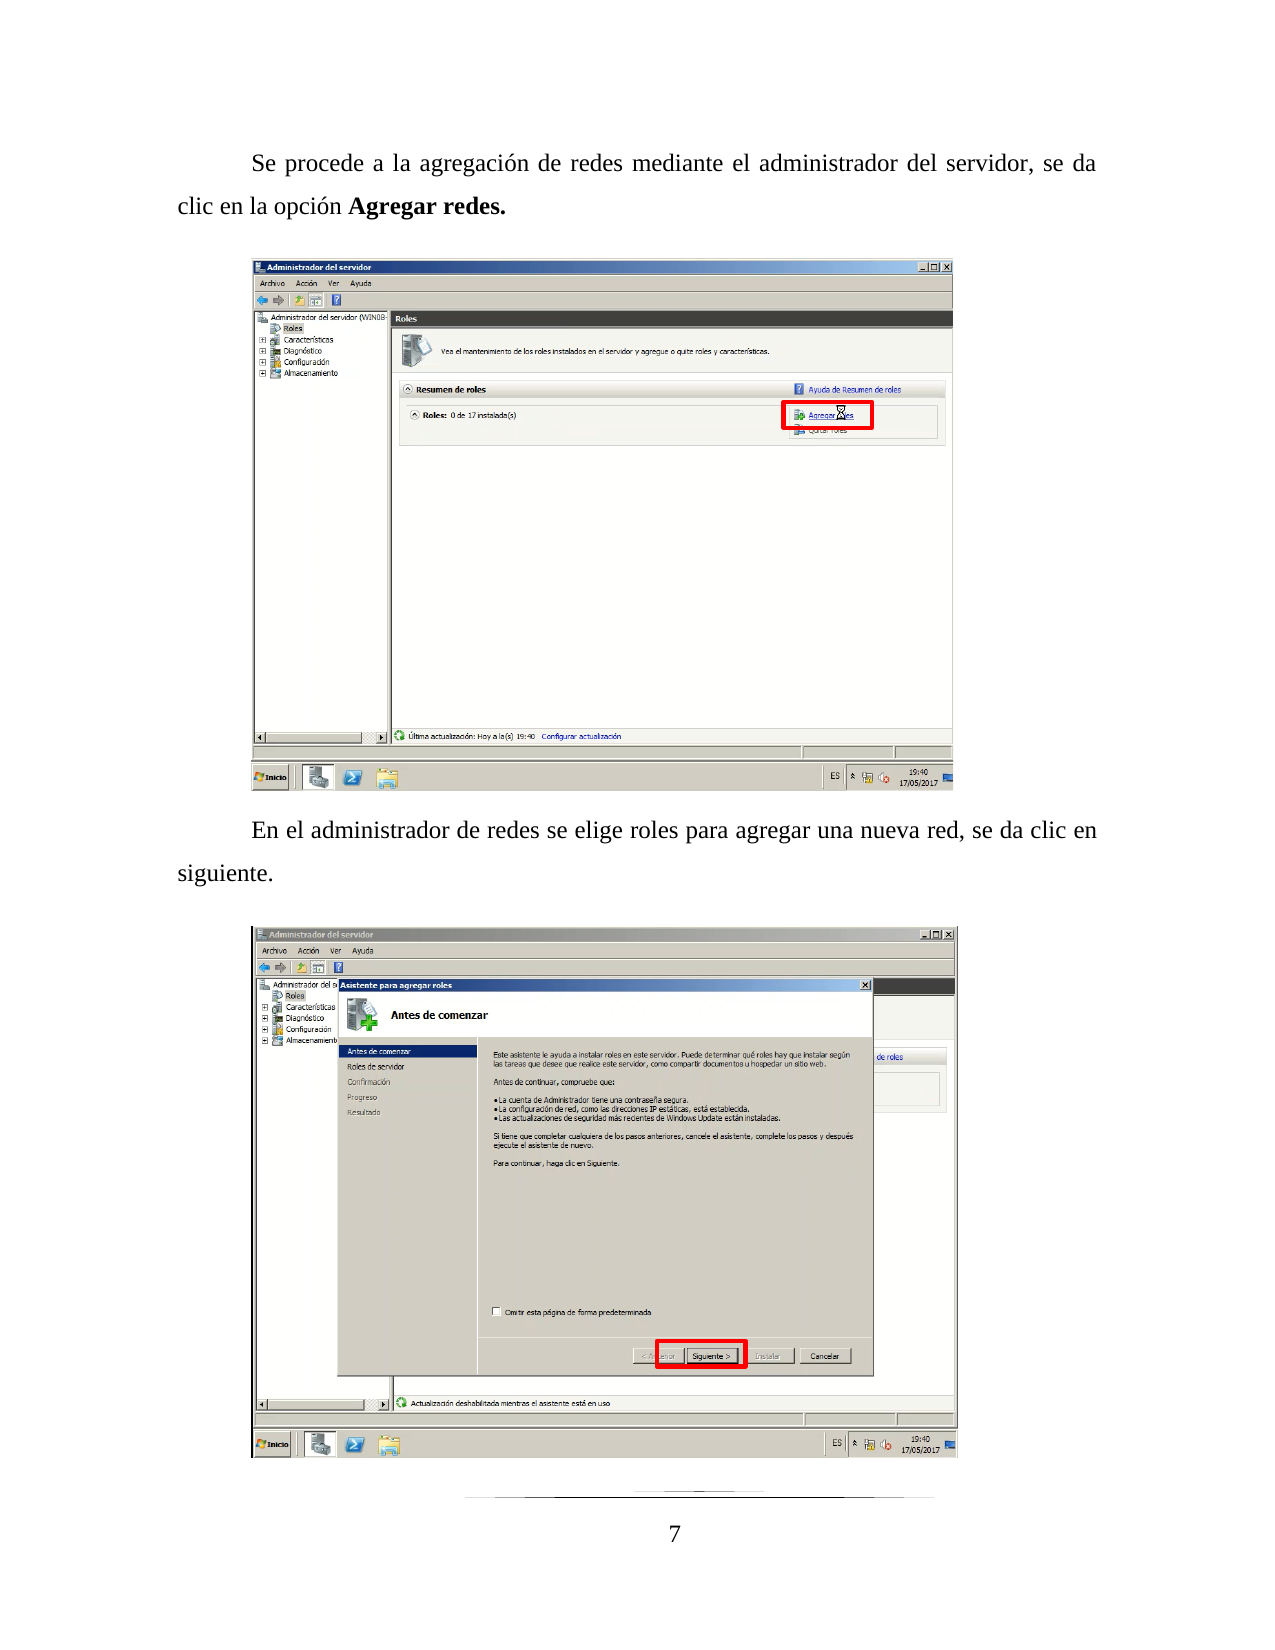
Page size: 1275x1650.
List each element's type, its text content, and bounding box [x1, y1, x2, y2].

picture [251, 258, 954, 791]
picture [251, 926, 958, 1458]
text Se procede a la agregación de redes mediante el administrador del servidor, se da clic en la opción Agregar redes. [177, 148, 1098, 219]
text En el administrador de redes se elige roles para agregar una nueva red, se da clic en siguiente. [177, 815, 1098, 887]
